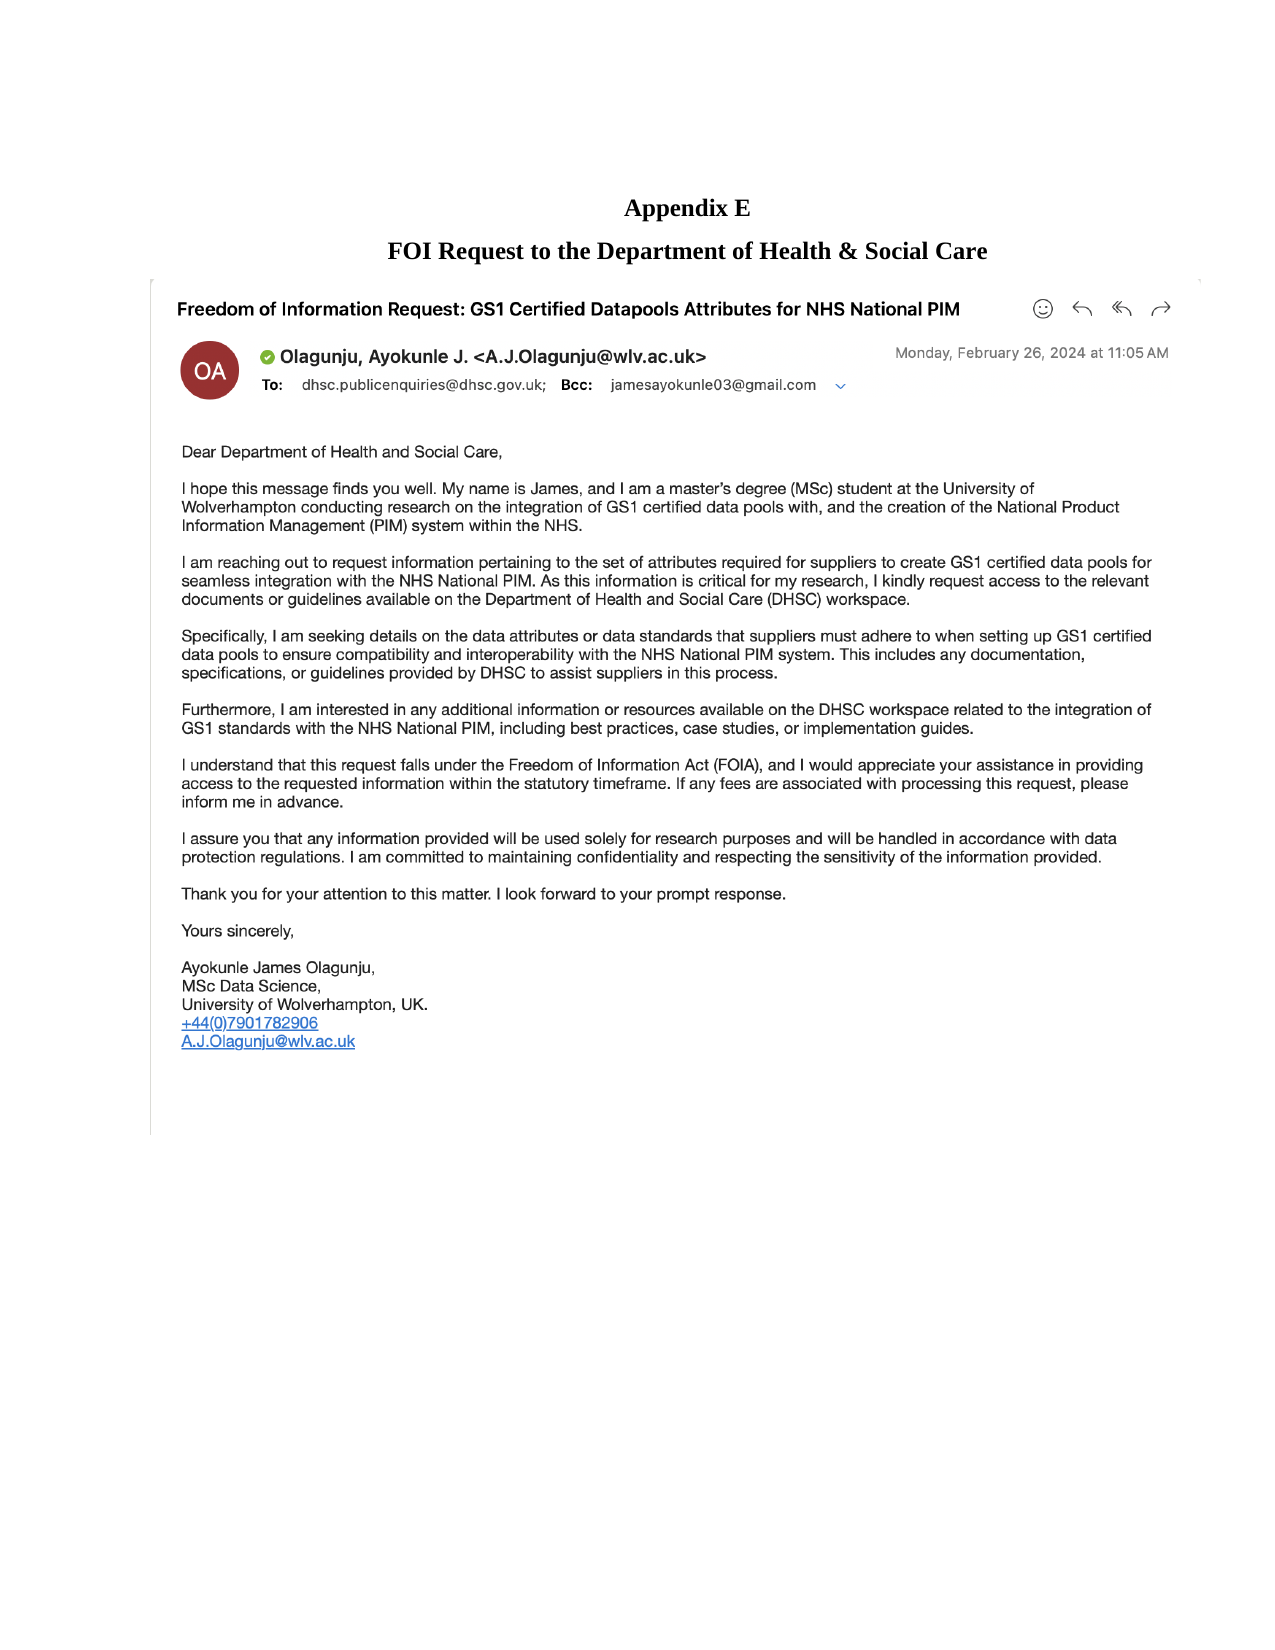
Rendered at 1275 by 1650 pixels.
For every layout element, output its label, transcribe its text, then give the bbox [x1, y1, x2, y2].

picture [150, 279, 1201, 1135]
list FOI Request to the Department of Health & Social Care [250, 236, 1125, 265]
list Appendix E [250, 193, 1125, 222]
